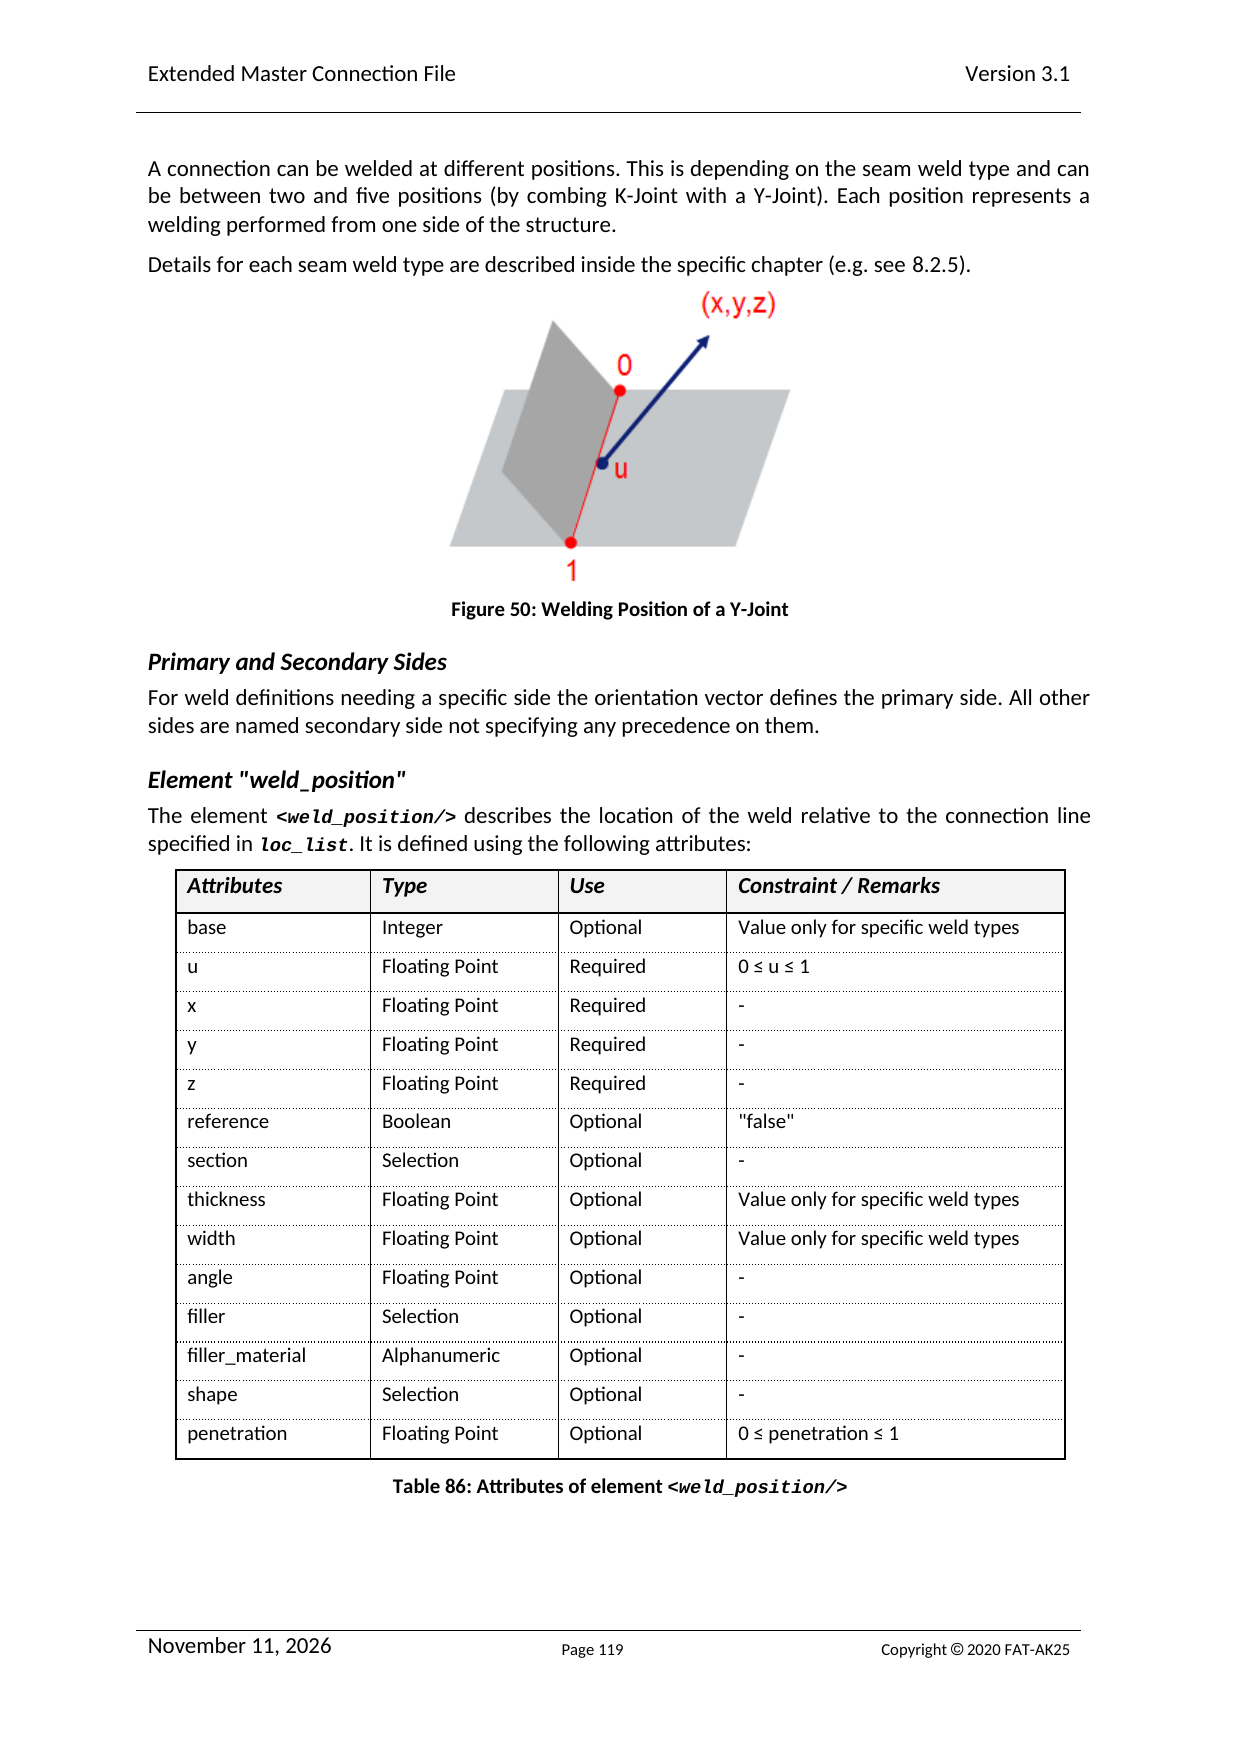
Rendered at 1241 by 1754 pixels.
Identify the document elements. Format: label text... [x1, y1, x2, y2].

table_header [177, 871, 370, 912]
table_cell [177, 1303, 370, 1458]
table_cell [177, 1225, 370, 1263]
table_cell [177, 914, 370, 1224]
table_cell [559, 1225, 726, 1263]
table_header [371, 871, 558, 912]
subtitle Primary and Secondary Sides [148, 646, 1092, 677]
text The element <weld_position/> describes the location of the weld relative to the connection line specified in loc_list. It is defined using the following attributes: [148, 801, 1092, 857]
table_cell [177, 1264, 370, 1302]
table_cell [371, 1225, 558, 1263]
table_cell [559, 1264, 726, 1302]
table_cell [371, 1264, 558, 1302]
text For weld definitions needing a specific side the orientation vector defines the primary side. All other sides are named secondary side not specifying any precedence on them. [148, 683, 1092, 739]
subtitle Element "weld_position" [148, 764, 1092, 794]
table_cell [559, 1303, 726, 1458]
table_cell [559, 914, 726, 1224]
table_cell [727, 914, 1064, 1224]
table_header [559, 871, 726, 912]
text Details for each seam weld type are described inside the specific chapter (e.g. see 8.2.5). [148, 250, 1092, 278]
text Table 86: Attributes of element <weld_position/> [148, 1473, 1092, 1499]
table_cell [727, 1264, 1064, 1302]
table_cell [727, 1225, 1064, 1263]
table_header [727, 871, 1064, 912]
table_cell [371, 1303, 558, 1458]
text A connection can be welded at different positions. This is depending on the seam weld type and can be between two and five positions (by combing K-Joint with a Y-Joint). Each position represents a welding performed from one side of the structure. [148, 154, 1092, 238]
picture [407, 290, 833, 584]
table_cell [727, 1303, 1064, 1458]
text Figure 50: Welding Position of a Y-Joint [148, 596, 1092, 621]
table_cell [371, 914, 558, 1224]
